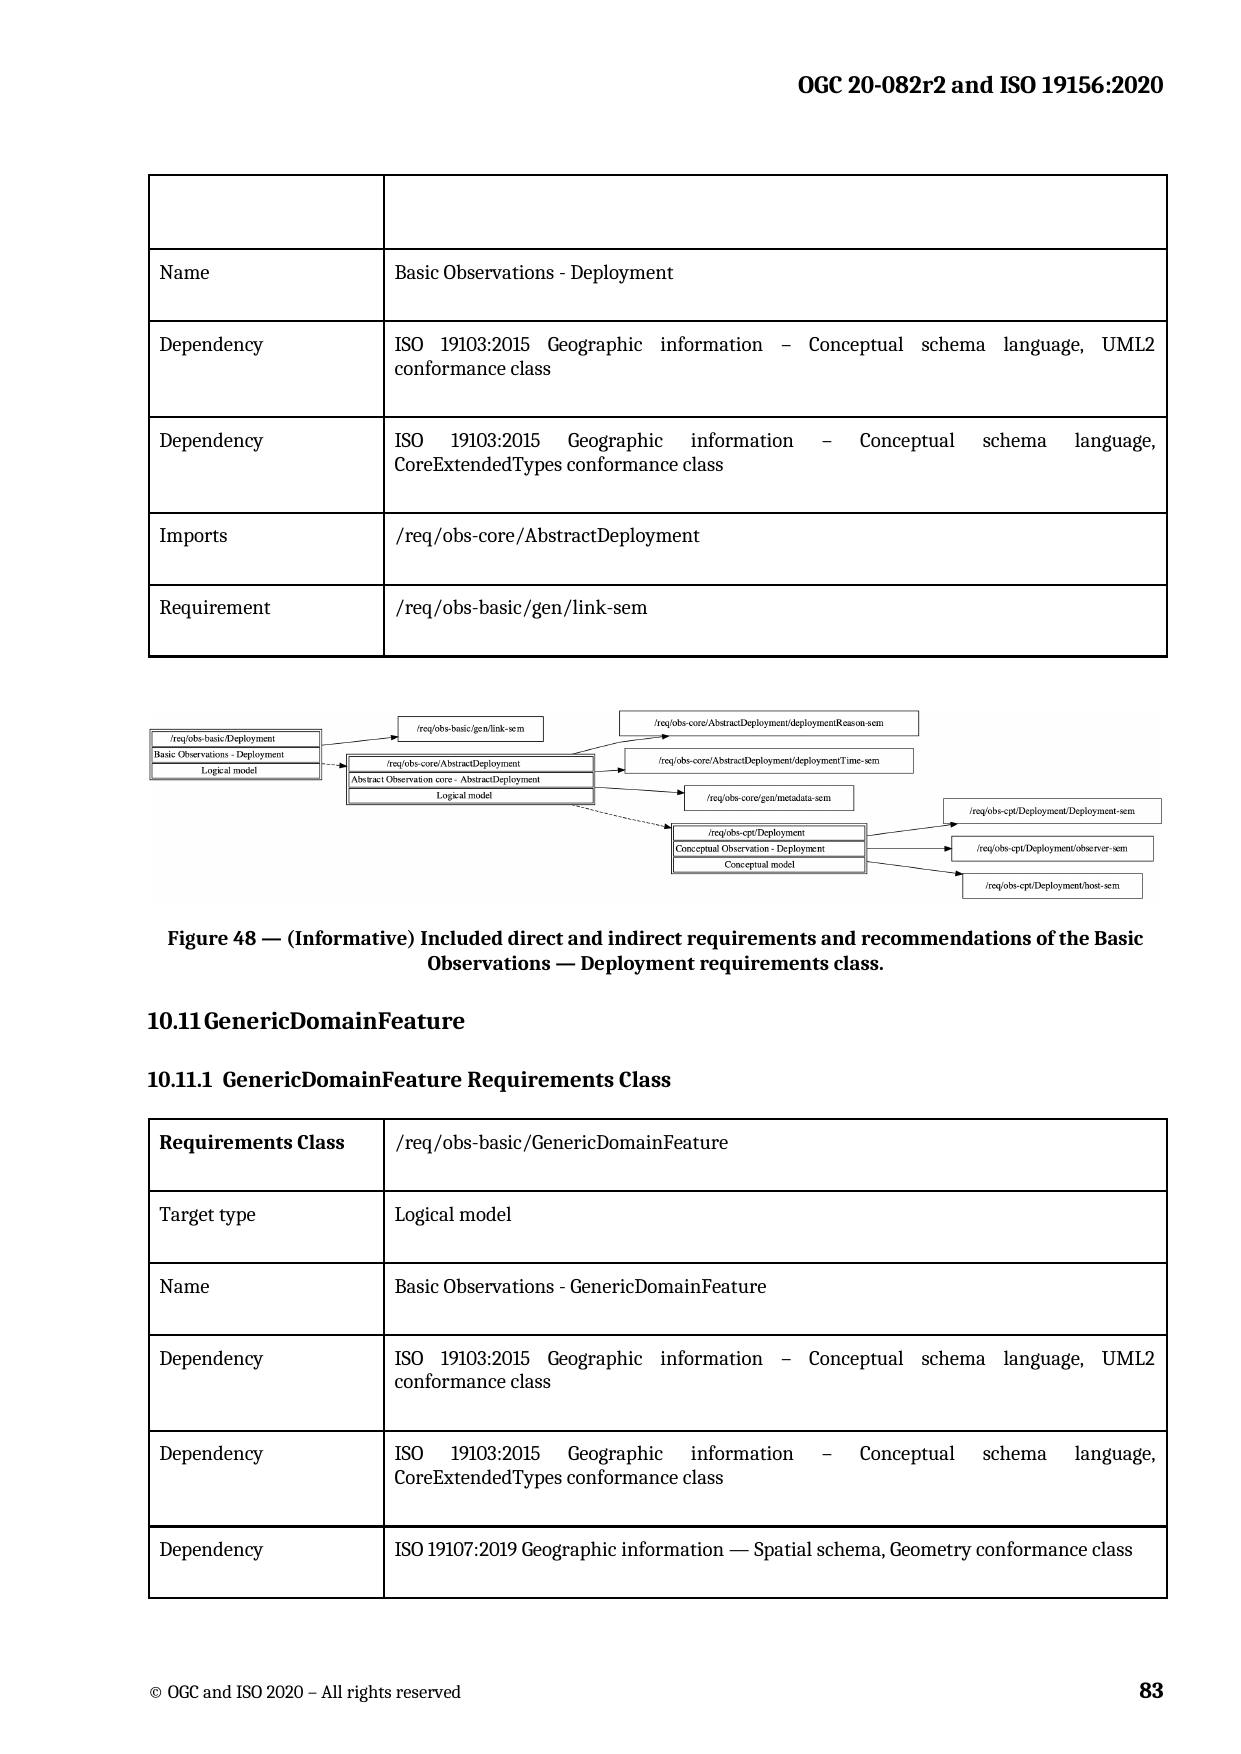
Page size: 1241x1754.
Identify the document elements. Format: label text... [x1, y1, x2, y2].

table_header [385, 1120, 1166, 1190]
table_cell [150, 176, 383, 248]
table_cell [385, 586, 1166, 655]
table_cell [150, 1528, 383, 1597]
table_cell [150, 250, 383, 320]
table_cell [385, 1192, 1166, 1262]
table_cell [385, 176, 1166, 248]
picture [147, 708, 1164, 901]
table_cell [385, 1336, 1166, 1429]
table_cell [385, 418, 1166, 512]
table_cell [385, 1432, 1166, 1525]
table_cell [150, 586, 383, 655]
subtitle GenericDomainFeature [148, 1007, 1163, 1035]
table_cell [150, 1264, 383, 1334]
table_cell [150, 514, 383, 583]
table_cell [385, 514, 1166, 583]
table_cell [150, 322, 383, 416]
subtitle GenericDomainFeature Requirements Class [148, 1067, 1163, 1093]
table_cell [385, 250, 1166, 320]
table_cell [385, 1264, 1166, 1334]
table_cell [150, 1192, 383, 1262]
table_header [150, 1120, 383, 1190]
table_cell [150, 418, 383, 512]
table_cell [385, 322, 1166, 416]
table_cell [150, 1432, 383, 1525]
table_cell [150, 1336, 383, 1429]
text Figure 48 — (Informative) Included direct and indirect requirements and recommendations of the Basic Observations — Deployment requirements class. [148, 925, 1163, 975]
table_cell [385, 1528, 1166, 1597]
